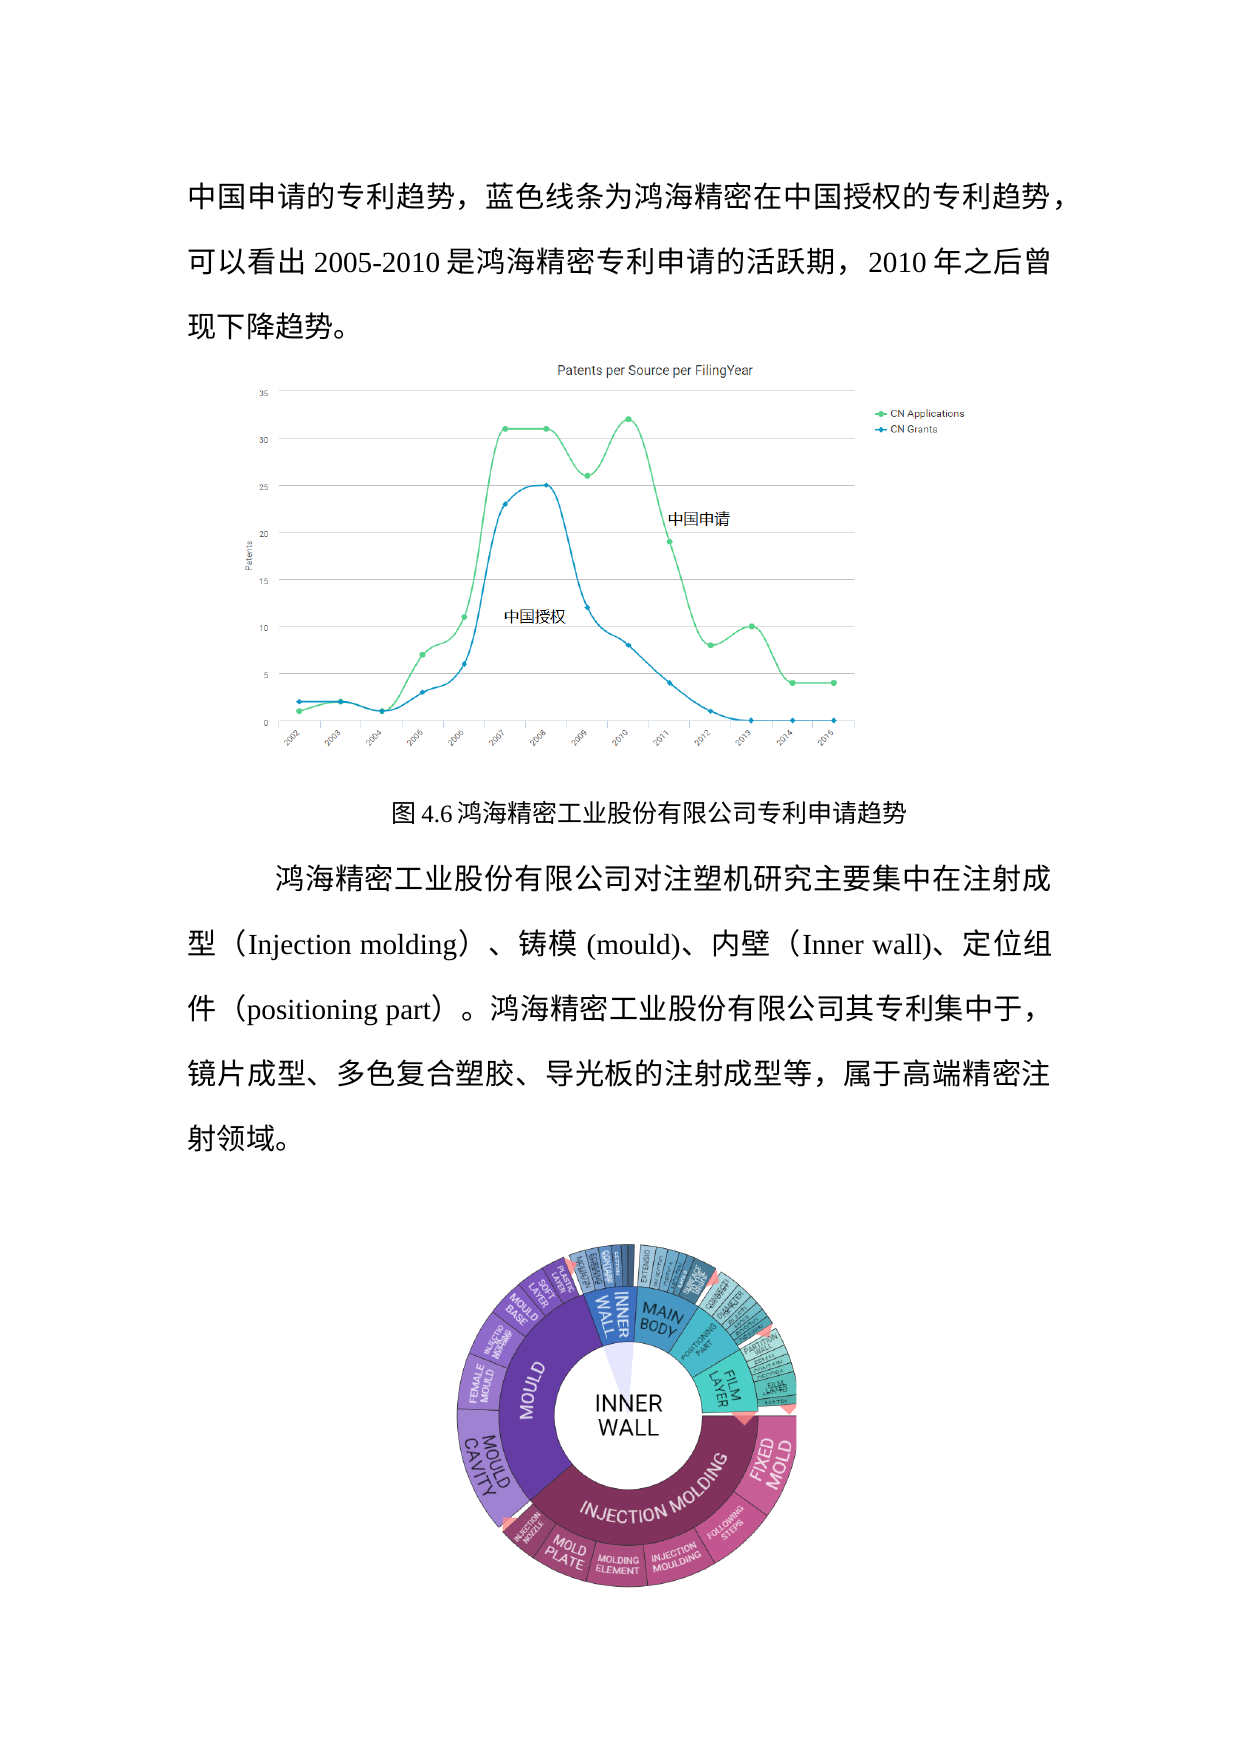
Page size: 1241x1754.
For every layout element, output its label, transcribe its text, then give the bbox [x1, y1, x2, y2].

picture [245, 357, 984, 749]
picture [443, 1234, 797, 1592]
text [187, 162, 1053, 357]
text 图4.6鸿海精密工业股份有限公司专利申请趋势 [187, 779, 1053, 844]
text 鸿海精密工业股份有限公司对注塑机研究主要集中在注射成型（Injection molding）、铸模 (mould)、内壁（Inner wall)、定位组件（positioning part）。鸿海精密工业股份有限公司其专利集中于，镜片成型、多色复合塑胶、导光板的注射成型等，属于高端精密注射领域。 [187, 844, 1053, 1169]
